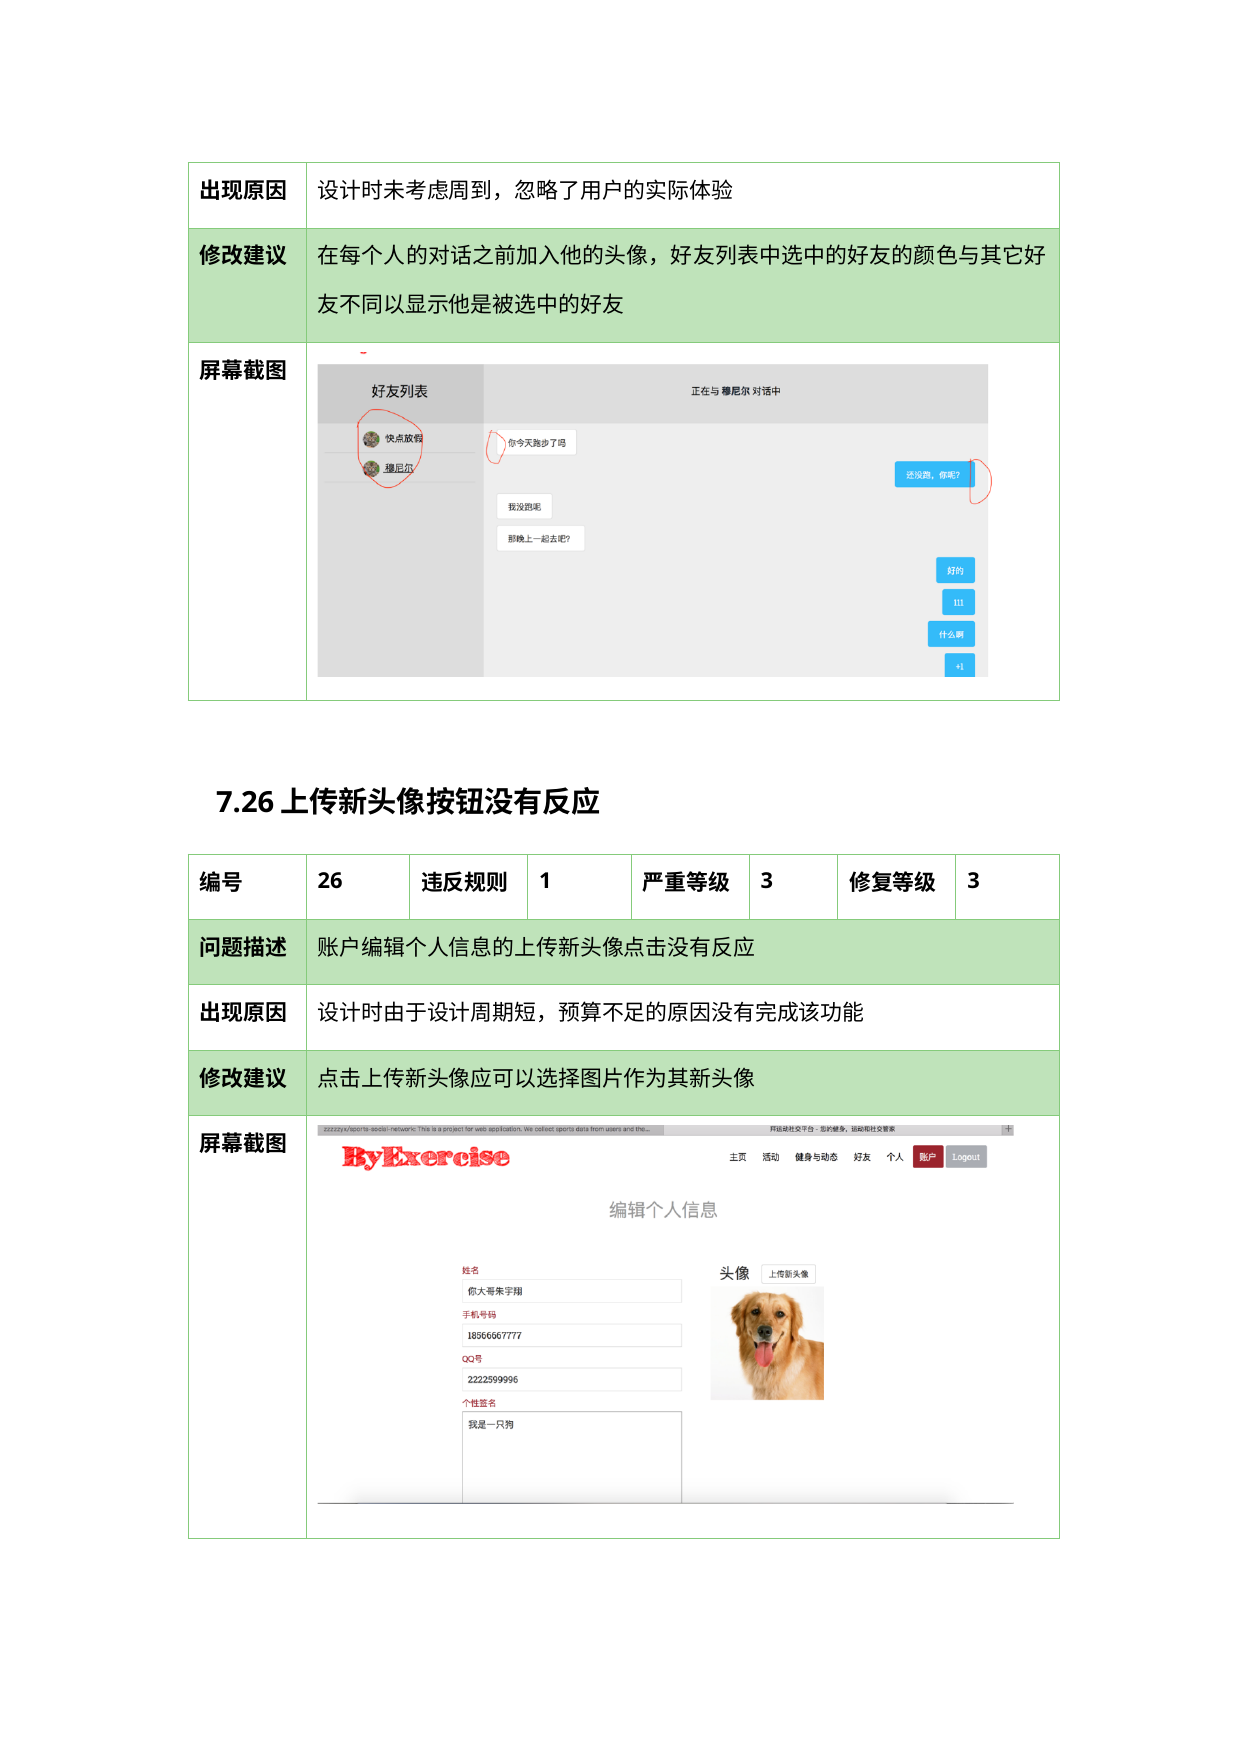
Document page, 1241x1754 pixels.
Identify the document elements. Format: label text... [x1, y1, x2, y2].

table_cell 点击上传新头像应可以选择图片作为其新头像 [307, 1051, 1059, 1115]
table_cell 出现原因 [189, 985, 306, 1050]
table_header 修复等级 [838, 855, 955, 919]
table_header 26 [307, 855, 409, 919]
table_cell 修改建议 [189, 1051, 306, 1115]
picture [317, 352, 1025, 677]
table_cell 问题描述 [189, 920, 306, 984]
table_cell 设计时未考虑周到，忽略了用户的实际体验 [307, 163, 1059, 227]
table_header 编号 [189, 855, 306, 919]
subtitle 7.26上传新头像按钮没有反应 [187, 767, 1053, 832]
table_cell 修改建议 [189, 229, 306, 342]
table_cell 屏幕截图 [189, 343, 306, 699]
table_cell 设计时由于设计周期短，预算不足的原因没有完成该功能 [307, 985, 1059, 1050]
table_cell [307, 343, 1059, 699]
table_cell 在每个人的对话之前加入他的头像，好友列表中选中的好友的颜色与其它好友不同以显示他是被选中的好友 [307, 229, 1059, 342]
table_header 3 [750, 855, 837, 919]
table_header 严重等级 [632, 855, 749, 919]
table_cell 屏幕截图 [189, 1116, 306, 1538]
table_cell [307, 1116, 1059, 1538]
table_header 3 [956, 855, 1059, 919]
table_header 1 [528, 855, 631, 919]
picture [317, 1125, 1014, 1504]
table_cell 出现原因 [189, 163, 306, 227]
table_header 违反规则 [410, 855, 527, 919]
table_cell 账户编辑个人信息的上传新头像点击没有反应 [307, 920, 1059, 984]
